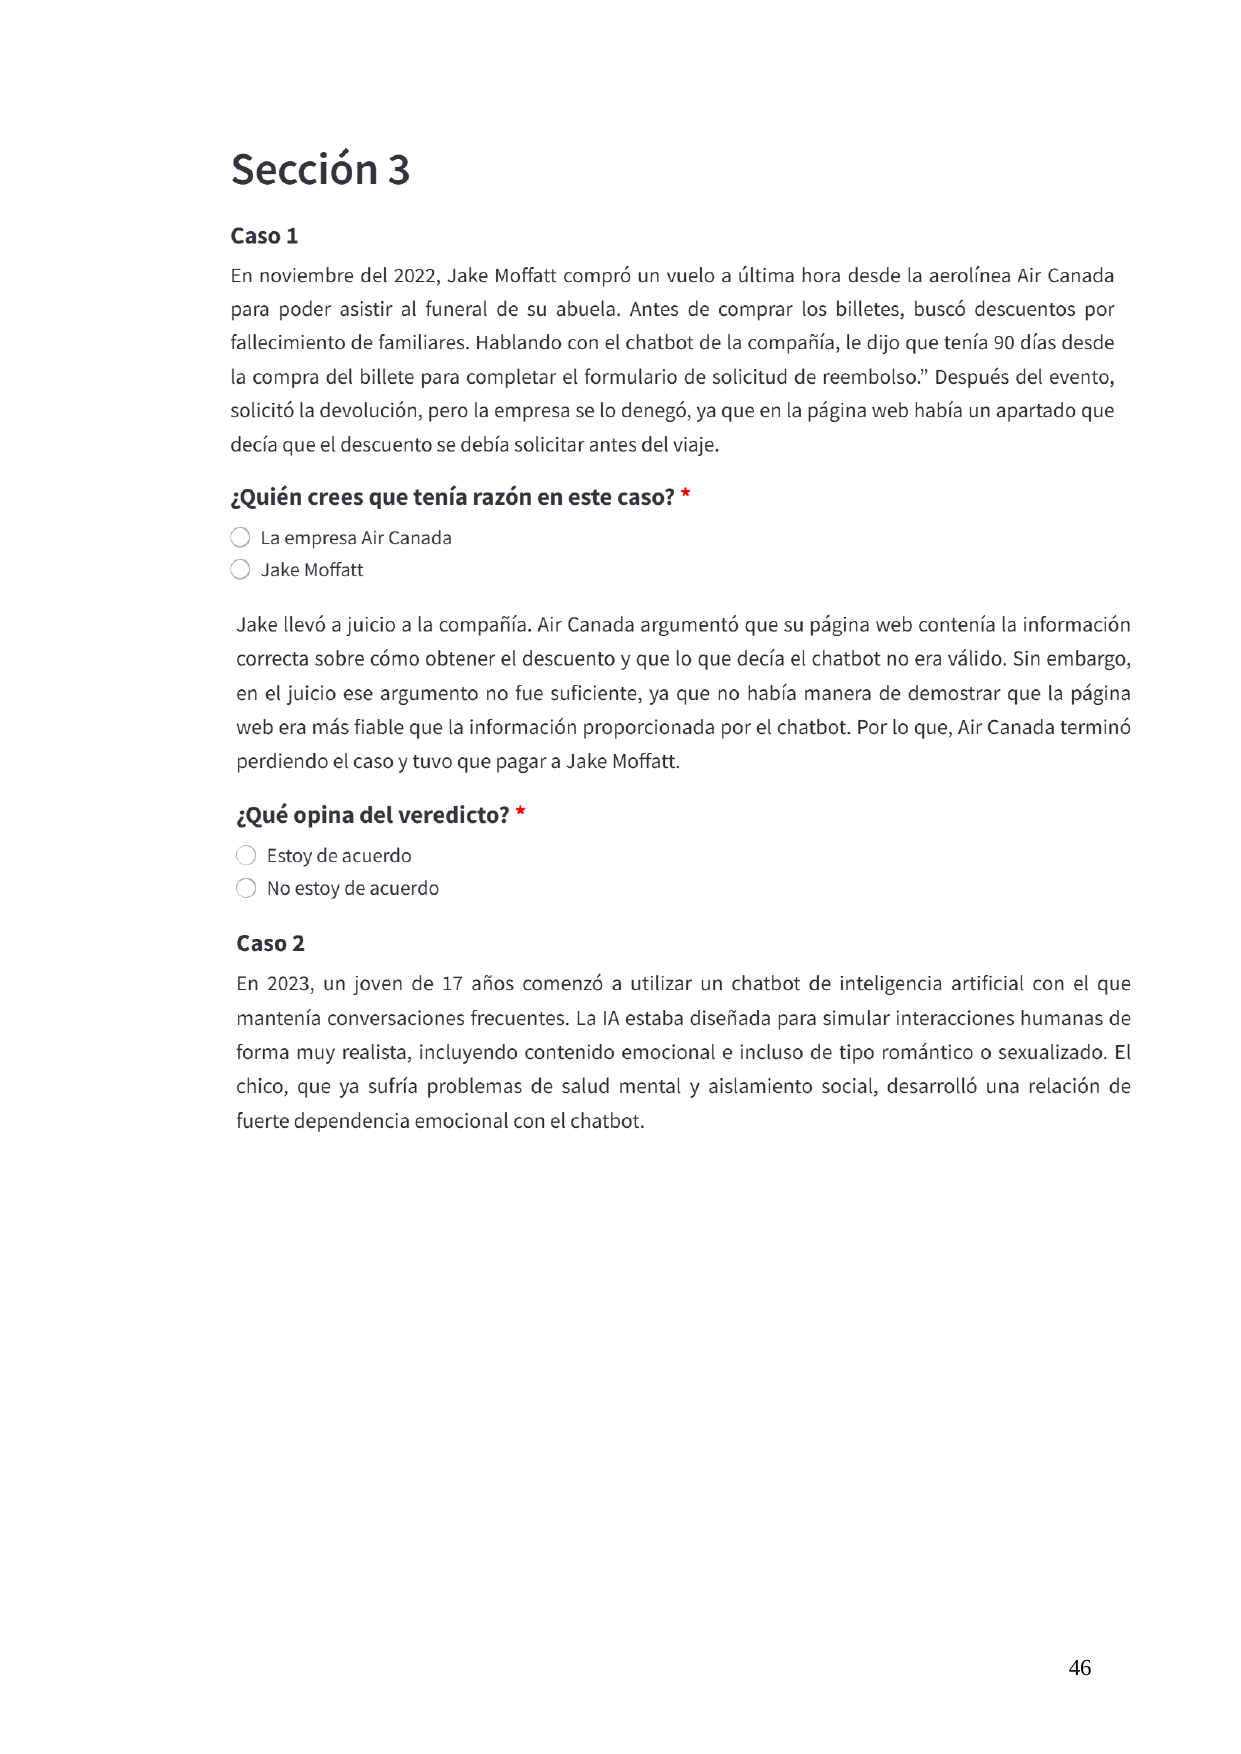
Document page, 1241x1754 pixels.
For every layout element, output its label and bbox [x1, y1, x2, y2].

picture [222, 147, 1166, 1132]
